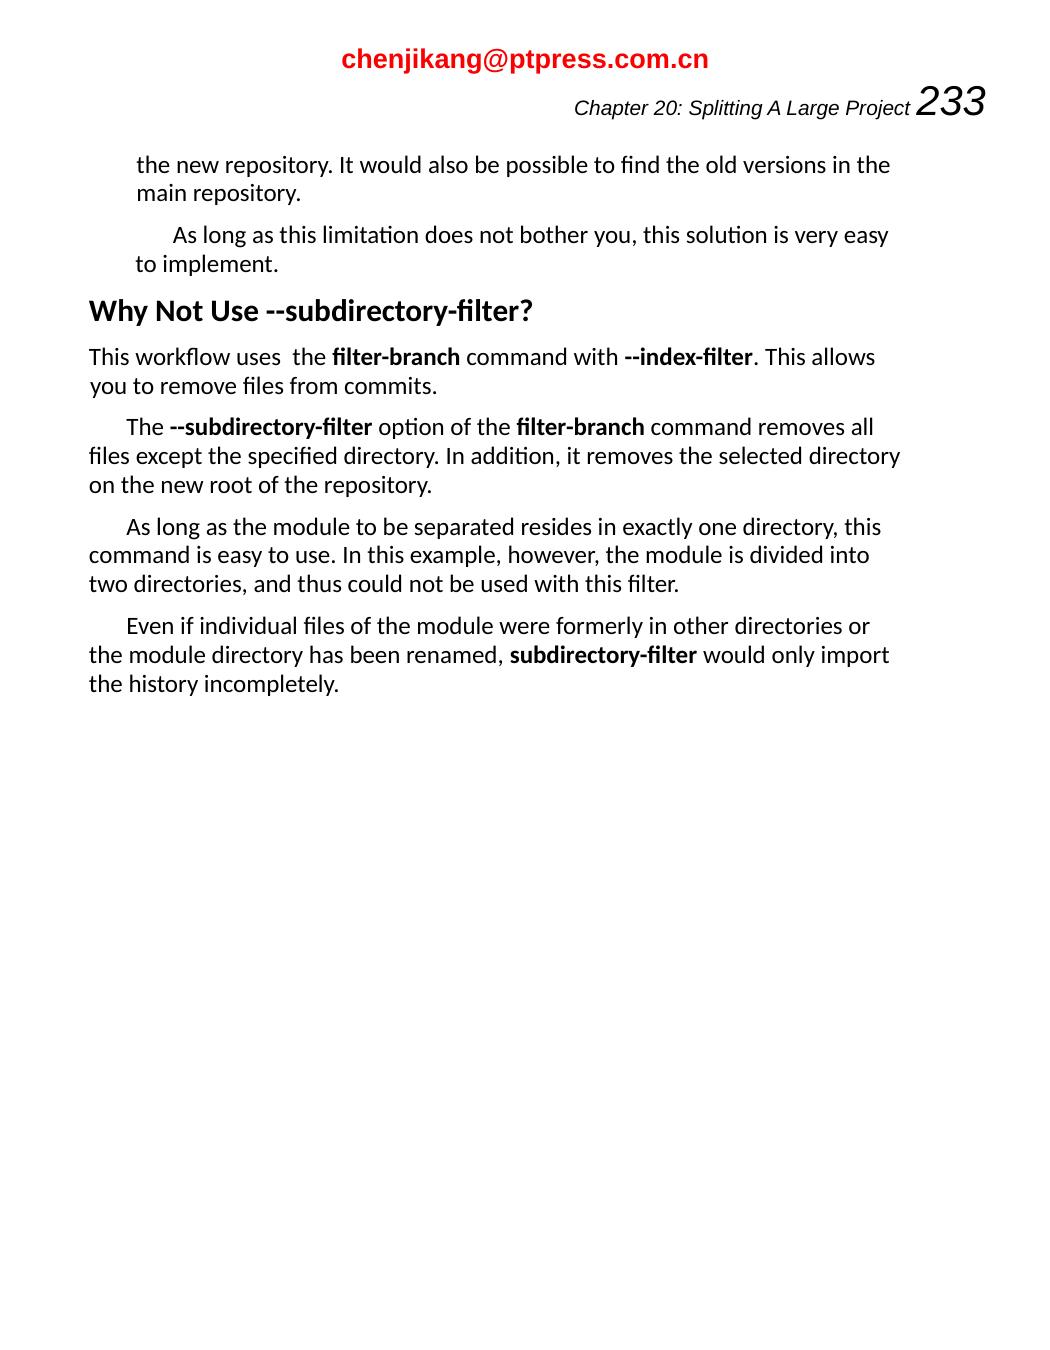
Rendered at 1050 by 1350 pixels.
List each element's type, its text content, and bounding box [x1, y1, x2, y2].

text Why Not Use --subdirectory-filter? [89, 291, 908, 329]
text The --subdirectory-filter option of the filter-branch command removes all files except the specified directory. In addition, it removes the selected directory on the new root of the repository. [89, 413, 907, 500]
text As long as the module to be separated resides in exactly one directory, this command is easy to use. In this example, however, the module is divided into two directories, and thus could not be used with this filter. [89, 512, 907, 599]
text Even if individual files of the module were formerly in other directories or the module directory has been renamed, subdirectory-filter would only import the history incompletely. [89, 611, 907, 698]
text As long as this limitation does not bother you, this solution is very easy to implement. [135, 220, 907, 278]
text This workflow uses the filter-branch command with --index-filter. This allows you to remove files from commits. [89, 342, 907, 400]
